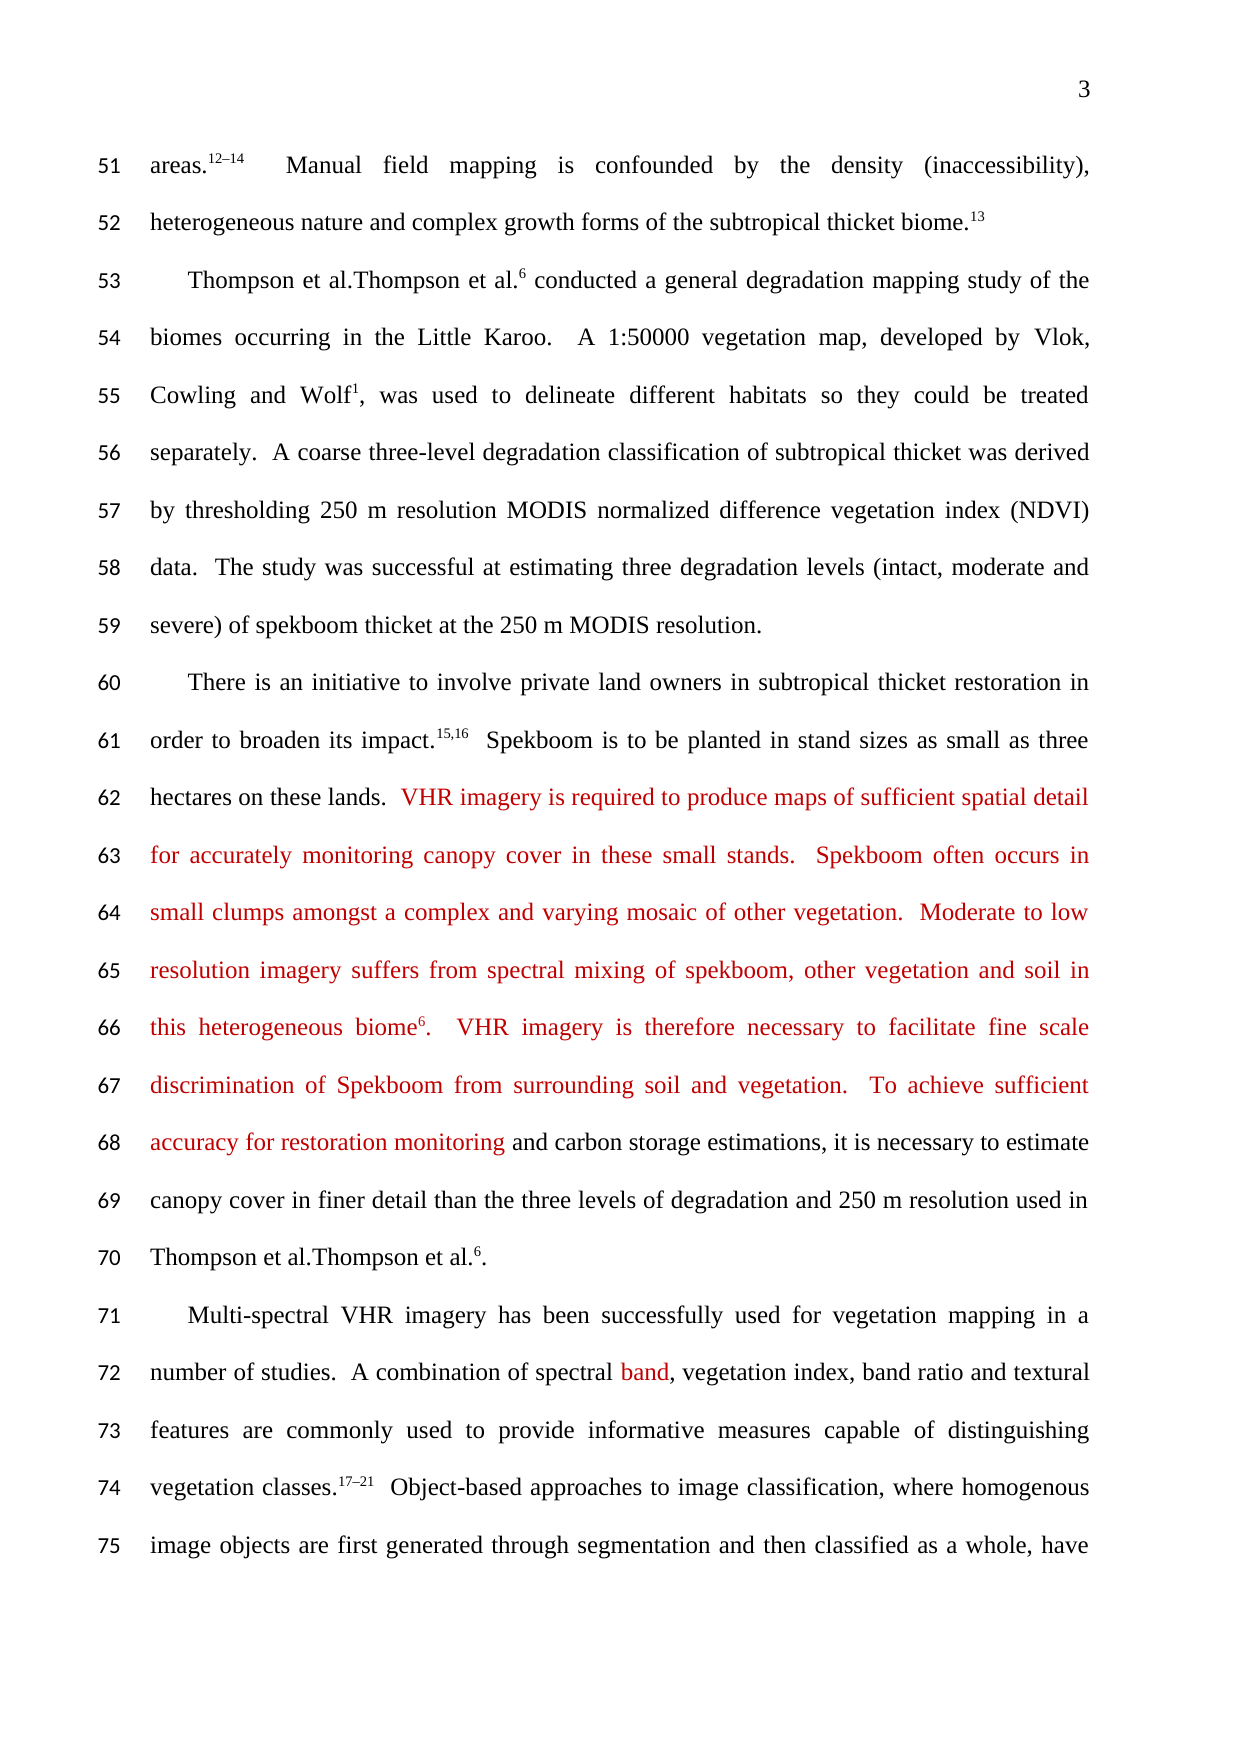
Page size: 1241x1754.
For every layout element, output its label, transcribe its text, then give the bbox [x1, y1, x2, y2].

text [150, 1300, 1090, 1559]
text Thompson et al.Thompson et al.6 conducted a general degradation mapping study of the biomes occurring in the Little Karoo. A 1:50000 vegetation map, developed by Vlok, Cowling and Wolf1, was used to delineate different habitats so they could be treated separately. A coarse three-level degradation classification of subtropical thicket was derived by thresholding 250 m resolution MODIS normalized difference vegetation index (NDVI) data. The study was successful at estimating three degradation levels (intact, moderate and severe) of spekboom thicket at the 250 m MODIS resolution. [150, 265, 1090, 639]
text There is an initiative to involve private land owners in subtropical thicket restoration in order to broaden its impact.15,16 Spekboom is to be planted in stand sizes as small as three hectares on these lands. VHR imagery is required to produce maps of sufficient spatial detail for accurately monitoring canopy cover in these small stands. Spekboom often occurs in small clumps amongst a complex and varying mosaic of other vegetation. Moderate to low resolution imagery suffers from spectral mixing of spekboom, other vegetation and soil in this heterogeneous biome6. VHR imagery is therefore necessary to facilitate fine scale discrimination of Spekboom from surrounding soil and vegetation. To achieve sufficient accuracy for restoration monitoring and carbon storage estimations, it is necessary to estimate canopy cover in finer detail than the three levels of degradation and 250 m resolution used in Thompson et al.Thompson et al.6. [150, 667, 1090, 1271]
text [150, 150, 1090, 236]
